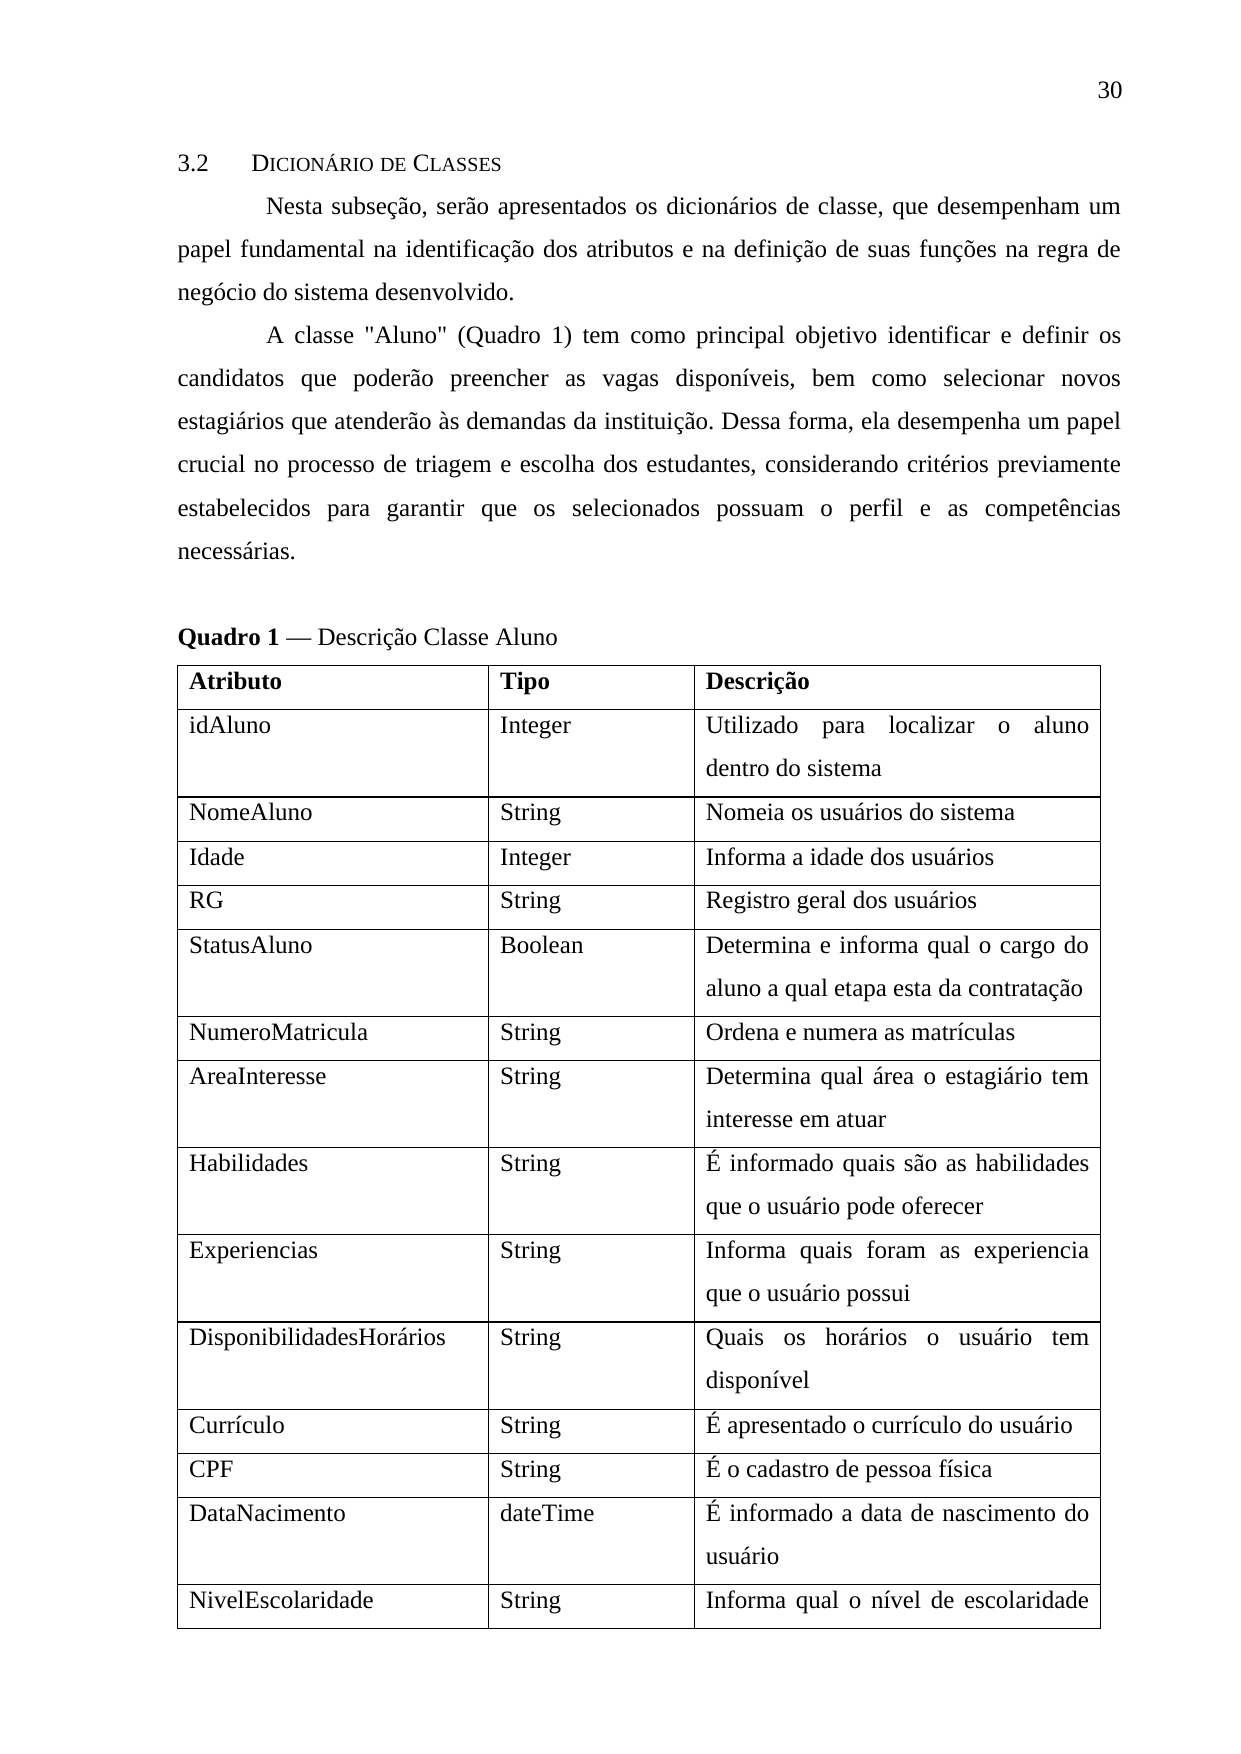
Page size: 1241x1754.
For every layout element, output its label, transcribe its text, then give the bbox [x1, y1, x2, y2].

table_cell NumeroMatricula [178, 1017, 488, 1060]
text Nesta subseção, serão apresentados os dicionários de classe, que desempenham um papel fundamental na identificação dos atributos e na definição de suas funções na regra de negócio do sistema desenvolvido. [177, 191, 1122, 306]
table_cell Experiencias [178, 1235, 488, 1321]
table_cell String [489, 1454, 694, 1497]
table_cell Integer [489, 842, 694, 884]
table_cell Registro geral dos usuários [695, 886, 1100, 929]
table_cell DataNacimento [178, 1498, 488, 1584]
text A classe "Aluno" (Quadro 1) tem como principal objetivo identificar e definir os candidatos que poderão preencher as vagas disponíveis, bem como selecionar novos estagiários que atenderão às demandas da instituição. Dessa forma, ela desempenha um papel crucial no processo de triagem e escolha dos estudantes, considerando critérios previamente estabelecidos para garantir que os selecionados possuam o perfil e as competências necessárias. [177, 320, 1122, 564]
table_cell Boolean [489, 930, 694, 1016]
table_cell String [489, 1585, 694, 1628]
table_cell StatusAluno [178, 930, 488, 1016]
table_cell String [489, 1410, 694, 1453]
table_cell String [489, 1061, 694, 1147]
table_cell Ordena e numera as matrículas [695, 1017, 1100, 1060]
text Quadro 1 — Descrição Classe Aluno [177, 622, 1122, 651]
table_cell É informado a data de nascimento do usuário [695, 1498, 1100, 1584]
subtitle Dicionário de Classes [177, 148, 1122, 176]
table_cell Currículo [178, 1410, 488, 1453]
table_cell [695, 1585, 1100, 1628]
table_header Descrição [695, 666, 1100, 709]
table_cell String [489, 1323, 694, 1409]
table_cell RG [178, 886, 488, 929]
table_cell Nomeia os usuários do sistema [695, 798, 1100, 841]
table_cell String [489, 1017, 694, 1060]
table_cell String [489, 886, 694, 929]
table_cell Habilidades [178, 1148, 488, 1234]
table_cell Quais os horários o usuário tem disponível [695, 1323, 1100, 1409]
table_cell String [489, 1148, 694, 1234]
table_cell dateTime [489, 1498, 694, 1584]
table_cell É apresentado o currículo do usuário [695, 1410, 1100, 1453]
table_cell NivelEscolaridade [178, 1585, 488, 1628]
table_cell É o cadastro de pessoa física [695, 1454, 1100, 1497]
table_header Atributo [178, 666, 488, 709]
table_cell Informa quais foram as experiencia que o usuário possui [695, 1235, 1100, 1321]
table_cell Idade [178, 842, 488, 884]
table_header Tipo [489, 666, 694, 709]
table_cell NomeAluno [178, 798, 488, 841]
table_cell Utilizado para localizar o aluno dentro do sistema [695, 710, 1100, 796]
table_cell DisponibilidadesHorários [178, 1323, 488, 1409]
table_cell CPF [178, 1454, 488, 1497]
table_cell É informado quais são as habilidades que o usuário pode oferecer [695, 1148, 1100, 1234]
table_cell AreaInteresse [178, 1061, 488, 1147]
table_cell Determina e informa qual o cargo do aluno a qual etapa esta da contratação [695, 930, 1100, 1016]
table_cell String [489, 1235, 694, 1321]
table_cell Integer [489, 710, 694, 796]
table_cell String [489, 798, 694, 841]
table_cell idAluno [178, 710, 488, 796]
table_cell Determina qual área o estagiário tem interesse em atuar [695, 1061, 1100, 1147]
table_cell Informa a idade dos usuários [695, 842, 1100, 884]
